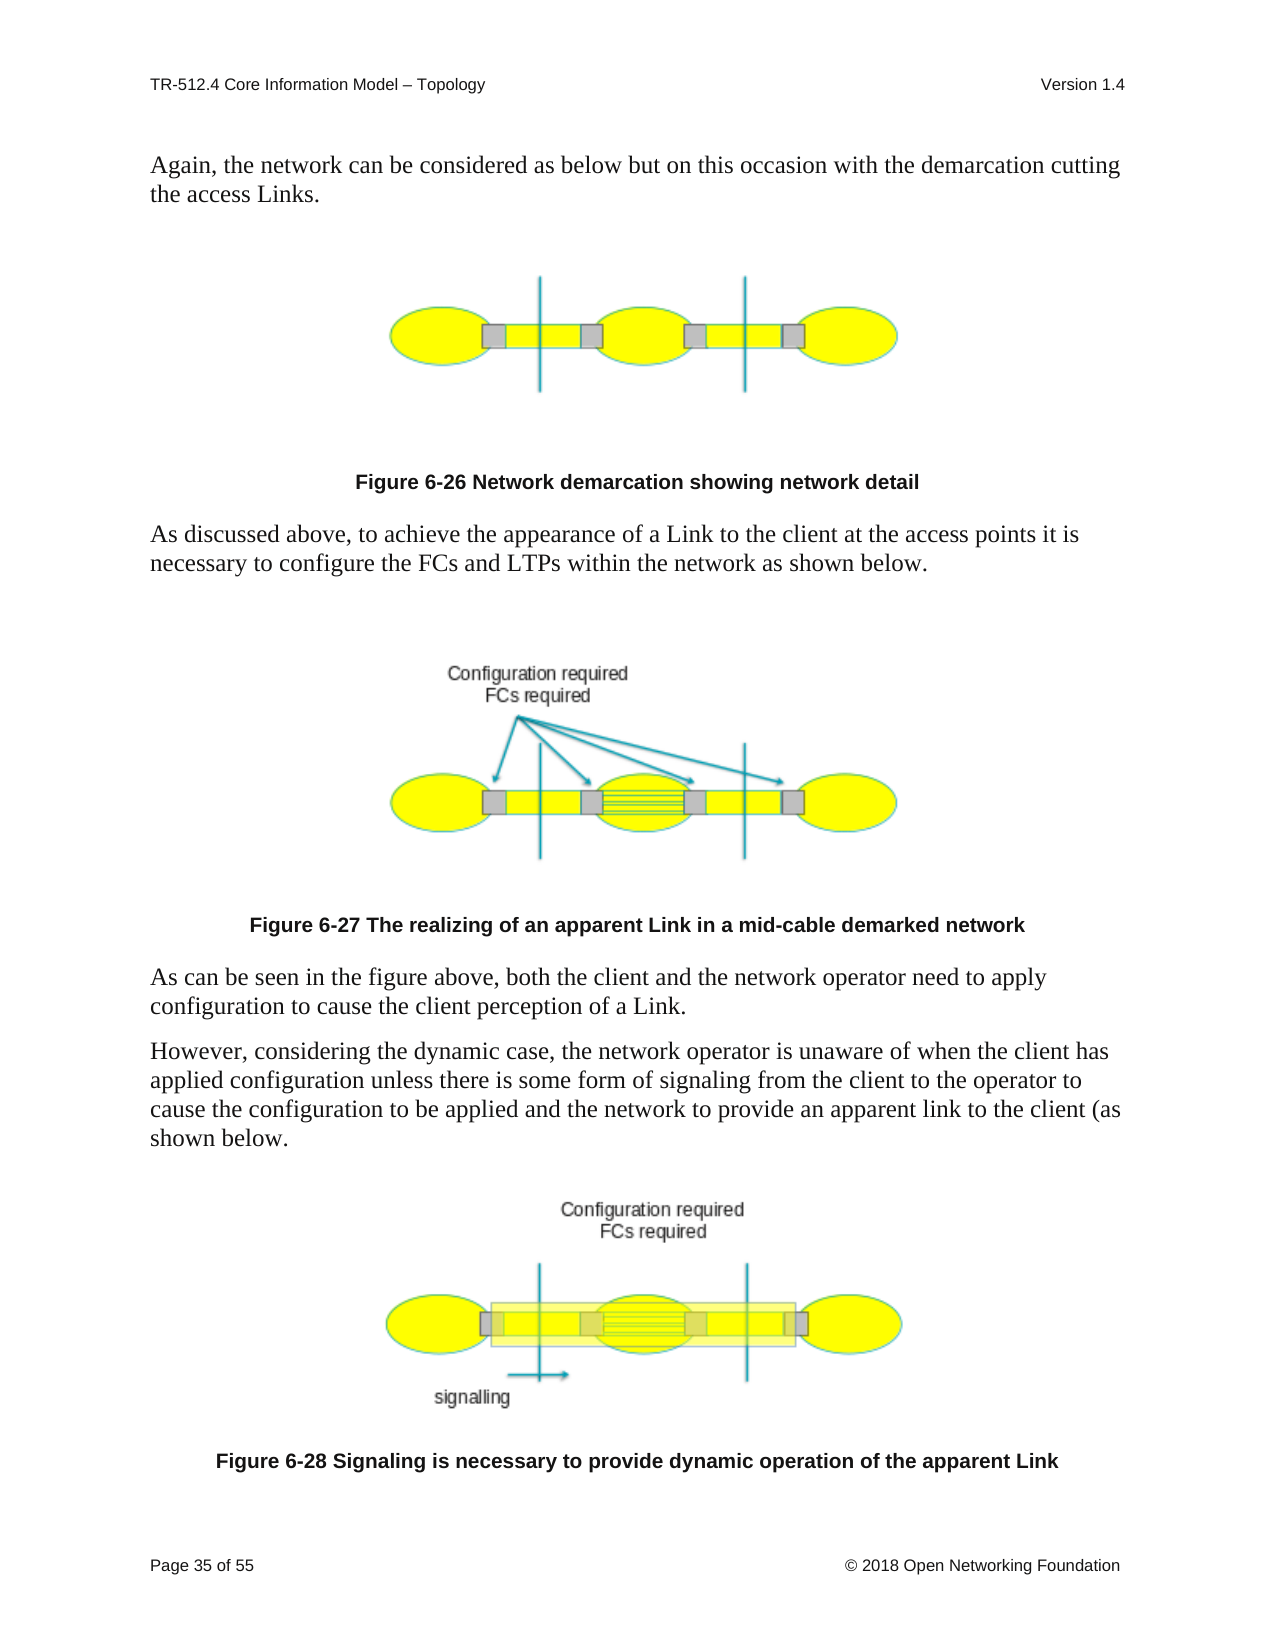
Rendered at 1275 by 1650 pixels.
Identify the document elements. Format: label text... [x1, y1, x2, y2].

text As can be seen in the figure above, both the client and the network operator need to apply configuration to cause the client perception of a Link. [150, 962, 1125, 1020]
text As discussed above, to achieve the appearance of a Link to the client at the access points it is necessary to configure the FCs and LTPs within the network as shown below. [150, 519, 1125, 576]
text However, considering the dynamic case, the network operator is unaware of when the client has applied configuration unless there is some form of signaling from the client to the operator to cause the configuration to be applied and the network to provide an apparent link to the client (as shown below. [150, 1036, 1125, 1151]
text Again, the network can be considered as below but on this occasion with the demarcation cutting the access Links. [150, 150, 1125, 207]
